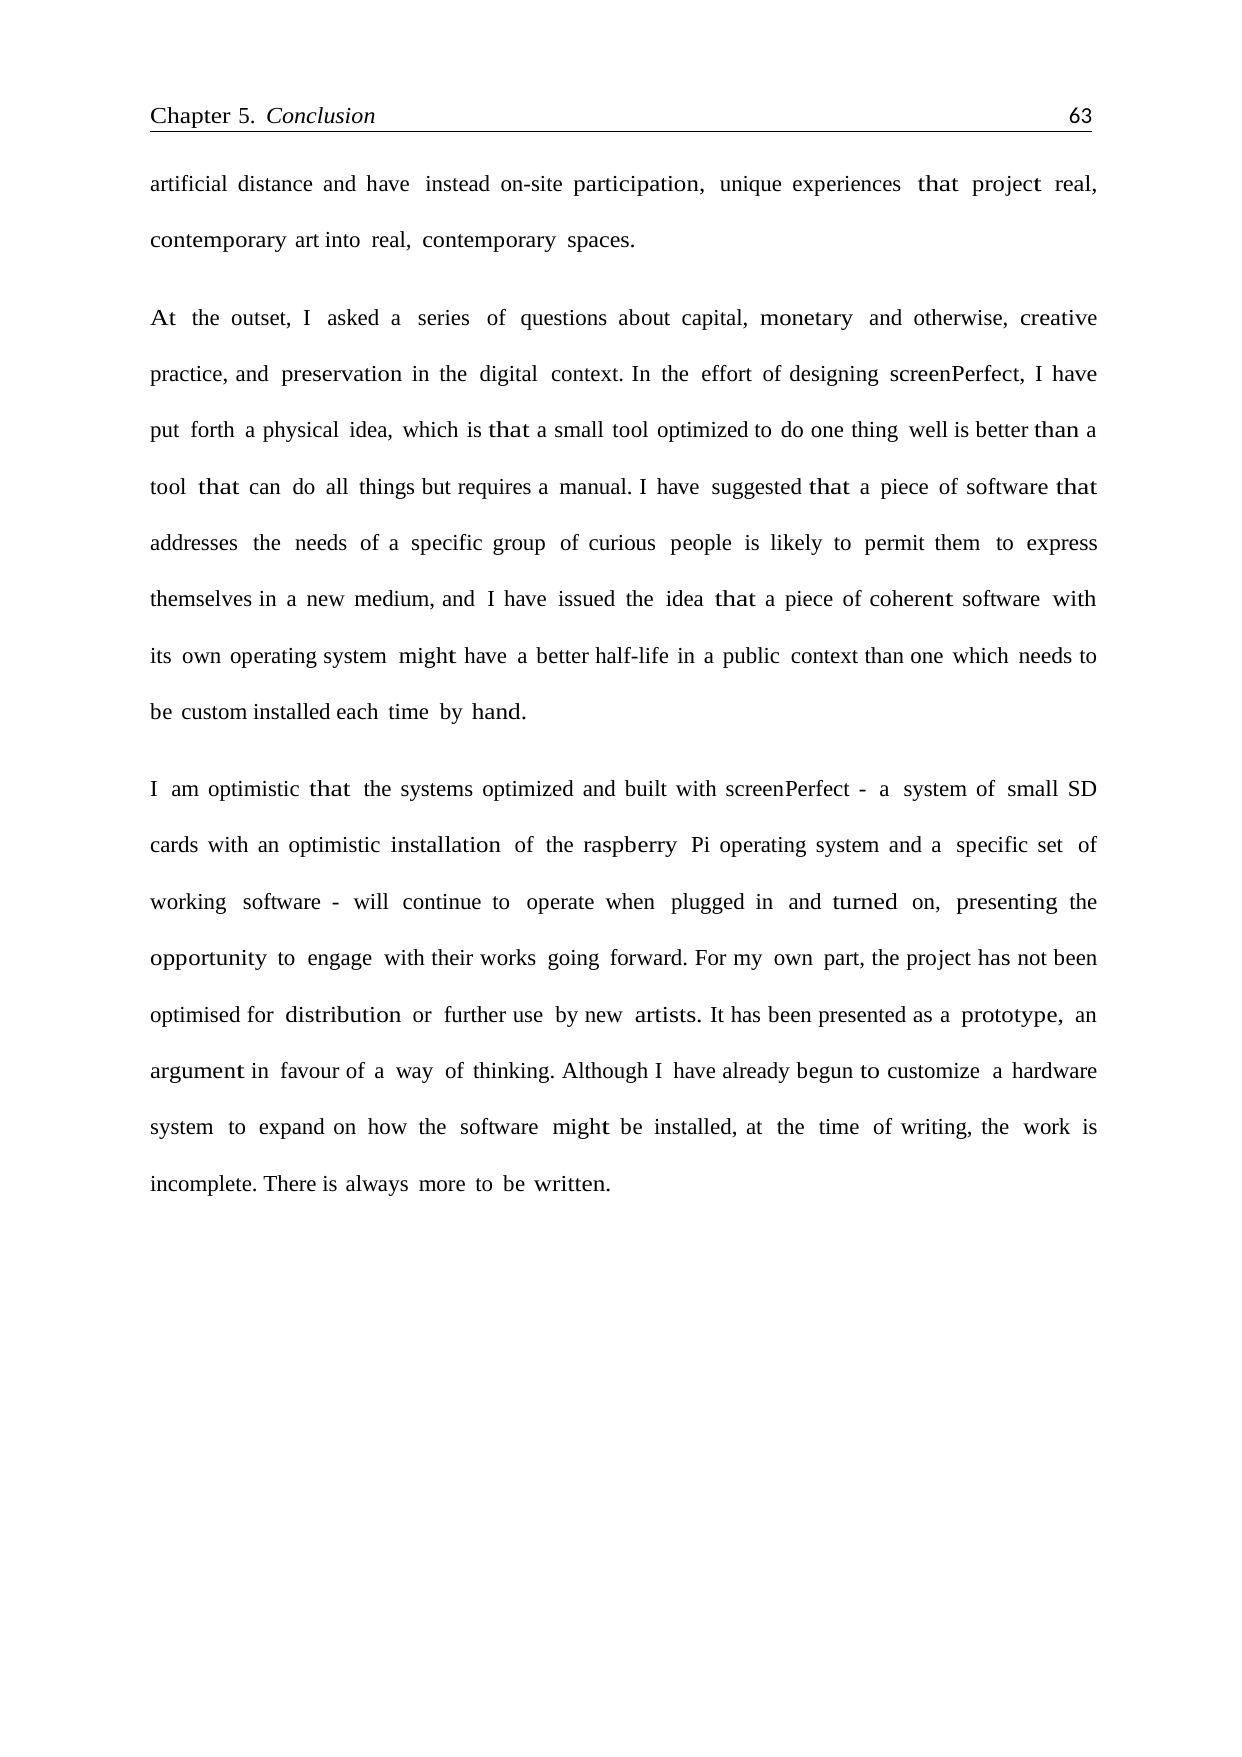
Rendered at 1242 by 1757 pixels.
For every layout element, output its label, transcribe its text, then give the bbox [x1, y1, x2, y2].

text artificial distance and have instead on-site participation, unique experiences that project real, contemporary art into real, contemporary spaces. [150, 170, 1098, 253]
text At the outset, I asked a series of questions about capital, monetary and otherwise, creative practice, and preservation in the digital context. In the effort of designing screenPerfect, I have put forth a physical idea, which is that a small tool optimized to do one thing well is better than a tool that can do all things but requires a manual. I have suggested that a piece of software that addresses the needs of a specific group of curious people is likely to permit them to express themselves in a new medium, and I have issued the idea that a piece of coherent software with its own operating system might have a better half-life in a public context than one which needs to be custom installed each time by hand. [150, 304, 1098, 724]
text I am optimistic that the systems optimized and built with screenPerfect - a system of small SD cards with an optimistic installation of the raspberry Pi operating system and a specific set of working software - will continue to operate when plugged in and turned on, presenting the opportunity to engage with their works going forward. For my own part, the project has not been optimised for distribution or further use by new artists. It has been presented as a prototype, an argument in favour of a way of thinking. Although I have already begun to customize a hardware system to expand on how the software might be installed, at the time of writing, the work is incomplete. There is always more to be written. [150, 775, 1098, 1196]
